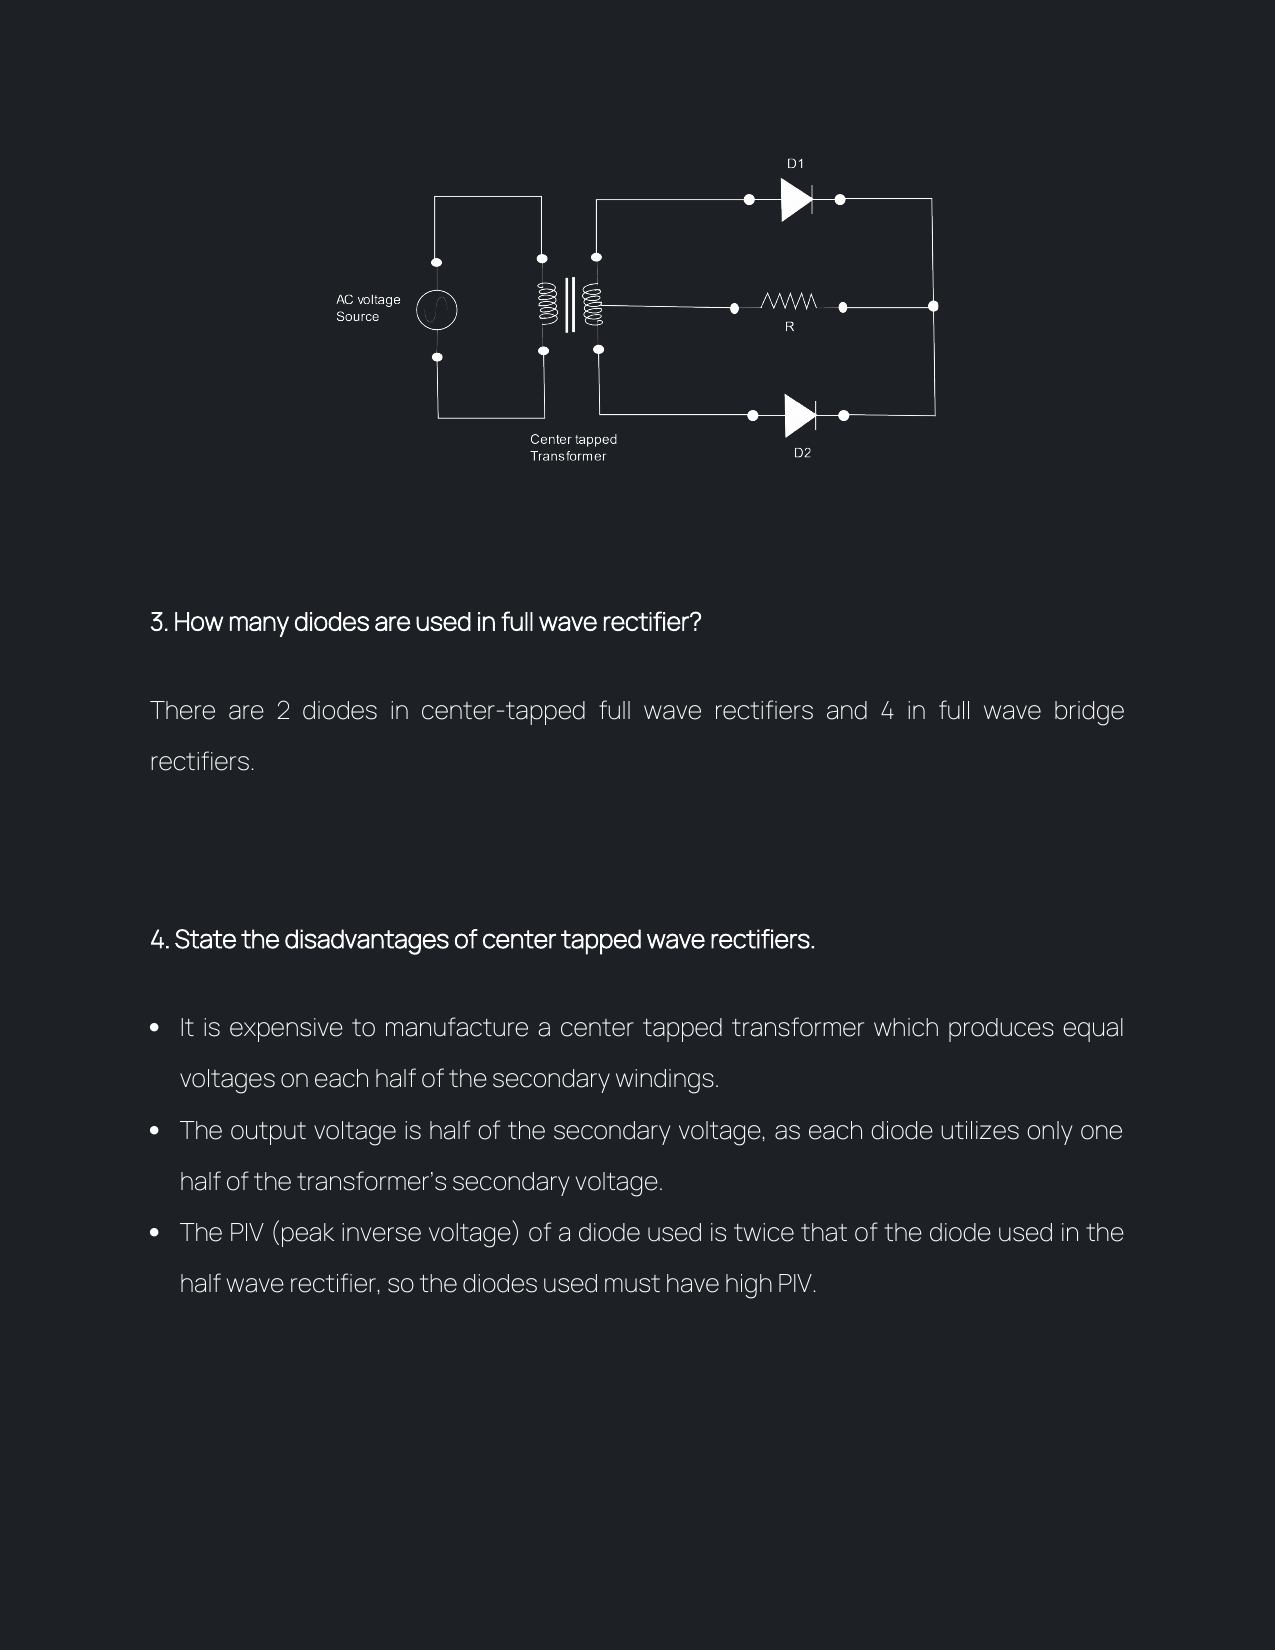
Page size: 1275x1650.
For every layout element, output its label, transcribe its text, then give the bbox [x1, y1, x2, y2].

list The output voltage is half of the secondary voltage, as each diode utilizes only one half of the transformer’s secondary voltage. [150, 1112, 1125, 1198]
text 3. How many diodes are used in full wave rectifier? [150, 604, 1125, 638]
text 4. State the disadvantages of center tapped wave rectifiers. [150, 921, 1125, 955]
list The PIV (peak inverse voltage) of a diode used is twice that of the diode used in the half wave rectifier, so the diodes used must have high PIV. [150, 1215, 1125, 1300]
text There are 2 diodes in center-tapped full wave rectifiers and 4 in full wave bridge rectifiers. [150, 692, 1125, 778]
picture [336, 150, 939, 461]
list It is expensive to manufacture a center tapped transformer which produces equal voltages on each half of the secondary windings. [150, 1010, 1125, 1095]
